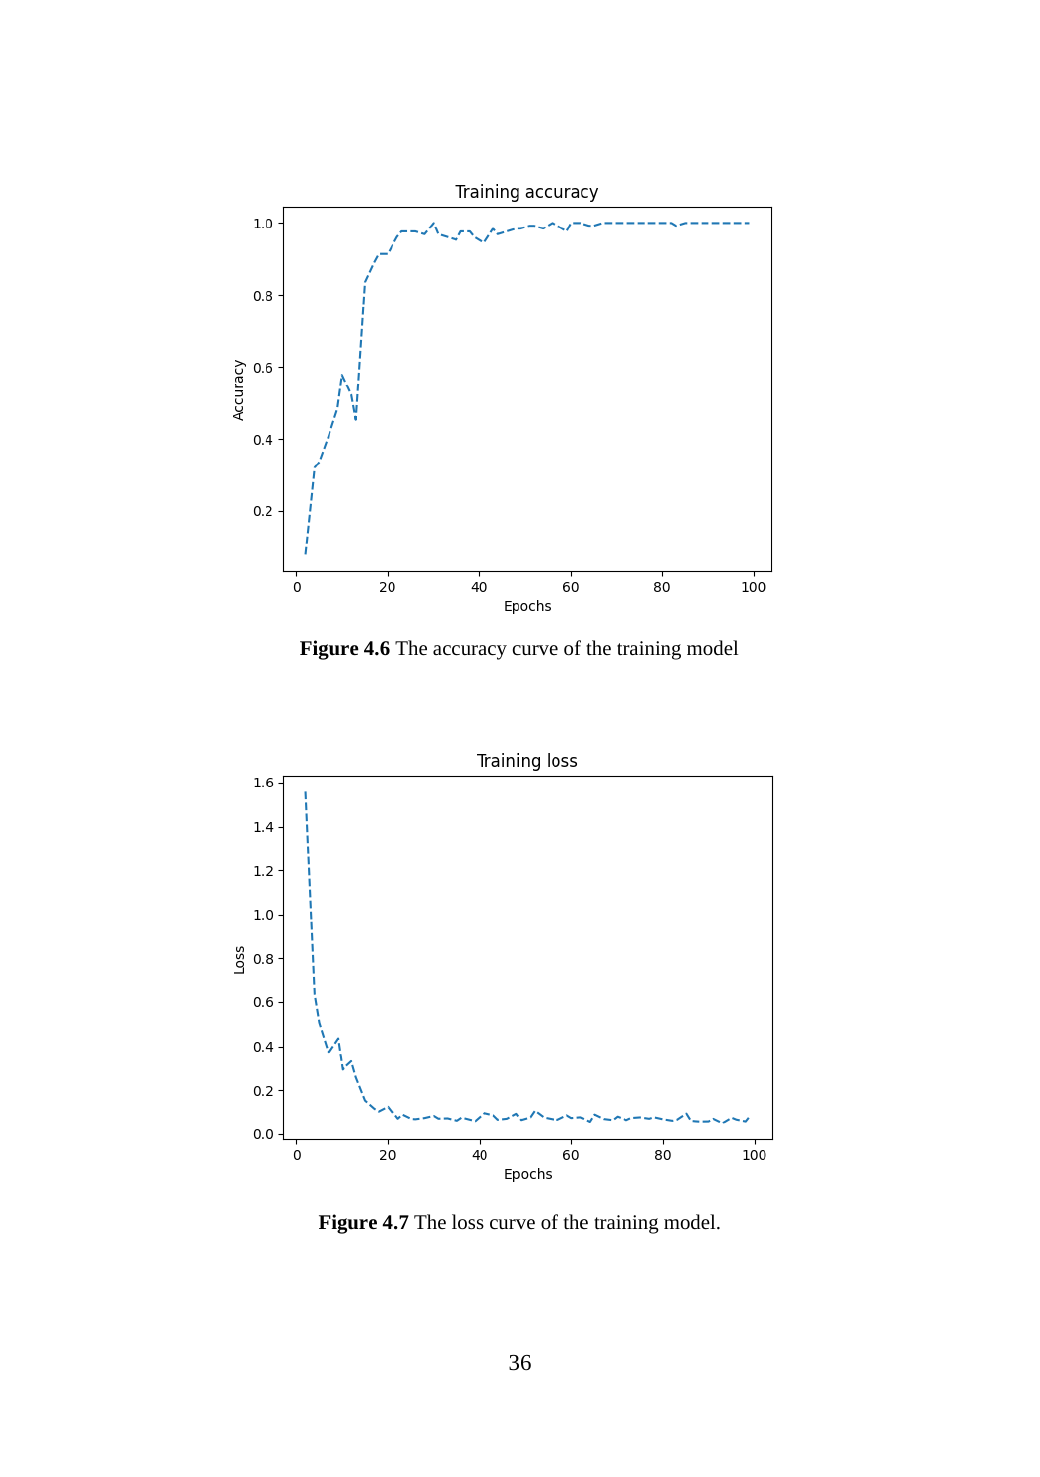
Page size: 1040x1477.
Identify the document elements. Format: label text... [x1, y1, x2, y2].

picture [204, 718, 835, 1191]
text Figure 4.7 The loss curve of the training model. [187, 1209, 852, 1234]
table_cell [188, 150, 851, 636]
table_header [188, 712, 852, 1203]
table_cell Figure 4.6 The accuracy curve of the training model [188, 636, 851, 673]
picture [204, 150, 834, 623]
